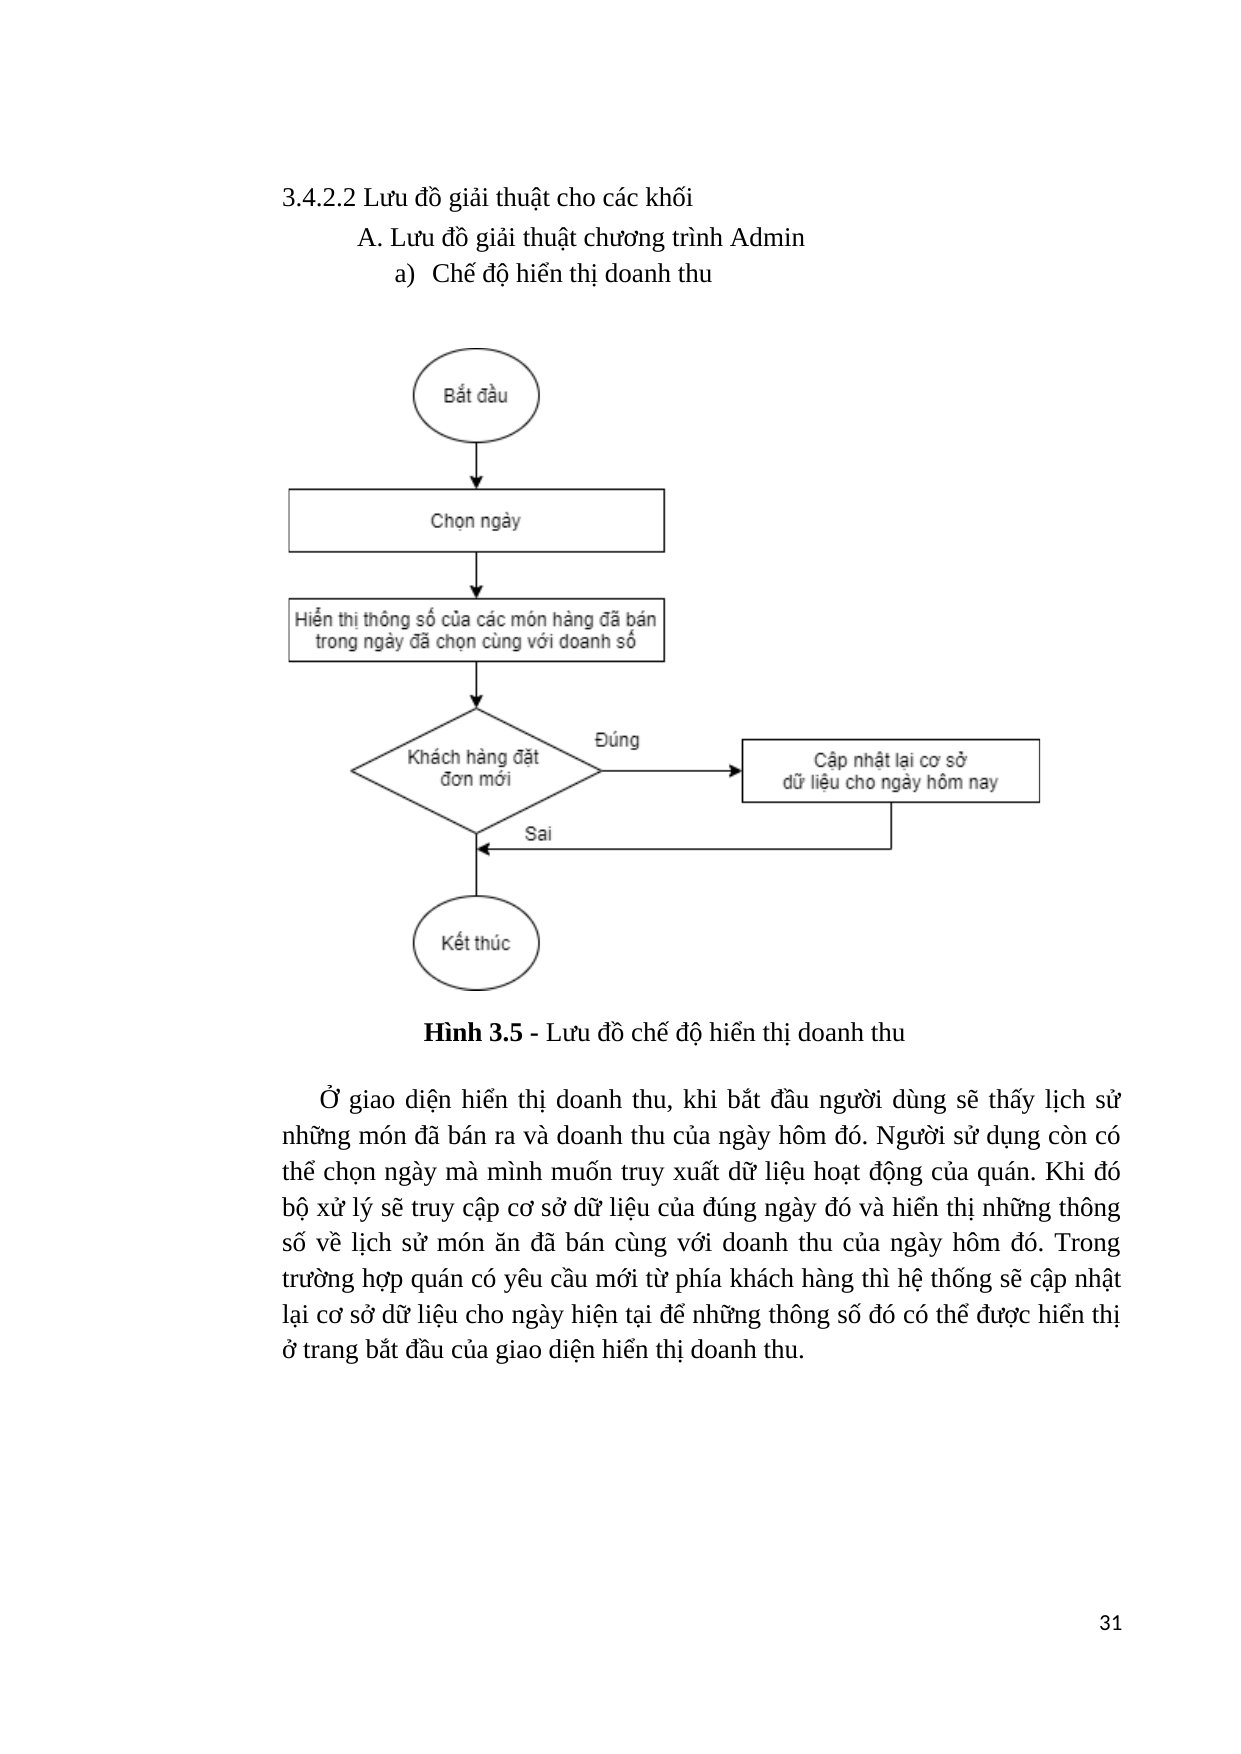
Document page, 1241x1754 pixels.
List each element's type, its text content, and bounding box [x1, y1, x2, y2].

text Ở giao diện hiển thị doanh thu, khi bắt đầu người dùng sẽ thấy lịch sử những món đã bán ra và doanh thu của ngày hôm đó. Người sử dụng còn có thể chọn ngày mà mình muốn truy xuất dữ liệu hoạt động của quán. Khi đó bộ xử lý sẽ truy cập cơ sở dữ liệu của đúng ngày đó và hiển thị những thông số về lịch sử món ăn đã bán cùng với doanh thu của ngày hôm đó. Trong trường hợp quán có yêu cầu mới từ phía khách hàng thì hệ thống sẽ cập nhật lại cơ sở dữ liệu cho ngày hiện tại để những thông số đó có thể được hiển thị ở trang bắt đầu của giao diện hiển thị doanh thu. [282, 1083, 1122, 1365]
text Hình 3.5 - Lưu đồ chế độ hiển thị doanh thu [207, 1016, 1122, 1047]
subtitle 3.4.2.2 Lưu đồ giải thuật cho các khối [207, 181, 1122, 212]
list Chế độ hiển thị doanh thu [319, 257, 1122, 288]
picture [288, 348, 1041, 991]
subtitle A. Lưu đồ giải thuật chương trình Admin [207, 221, 1122, 252]
